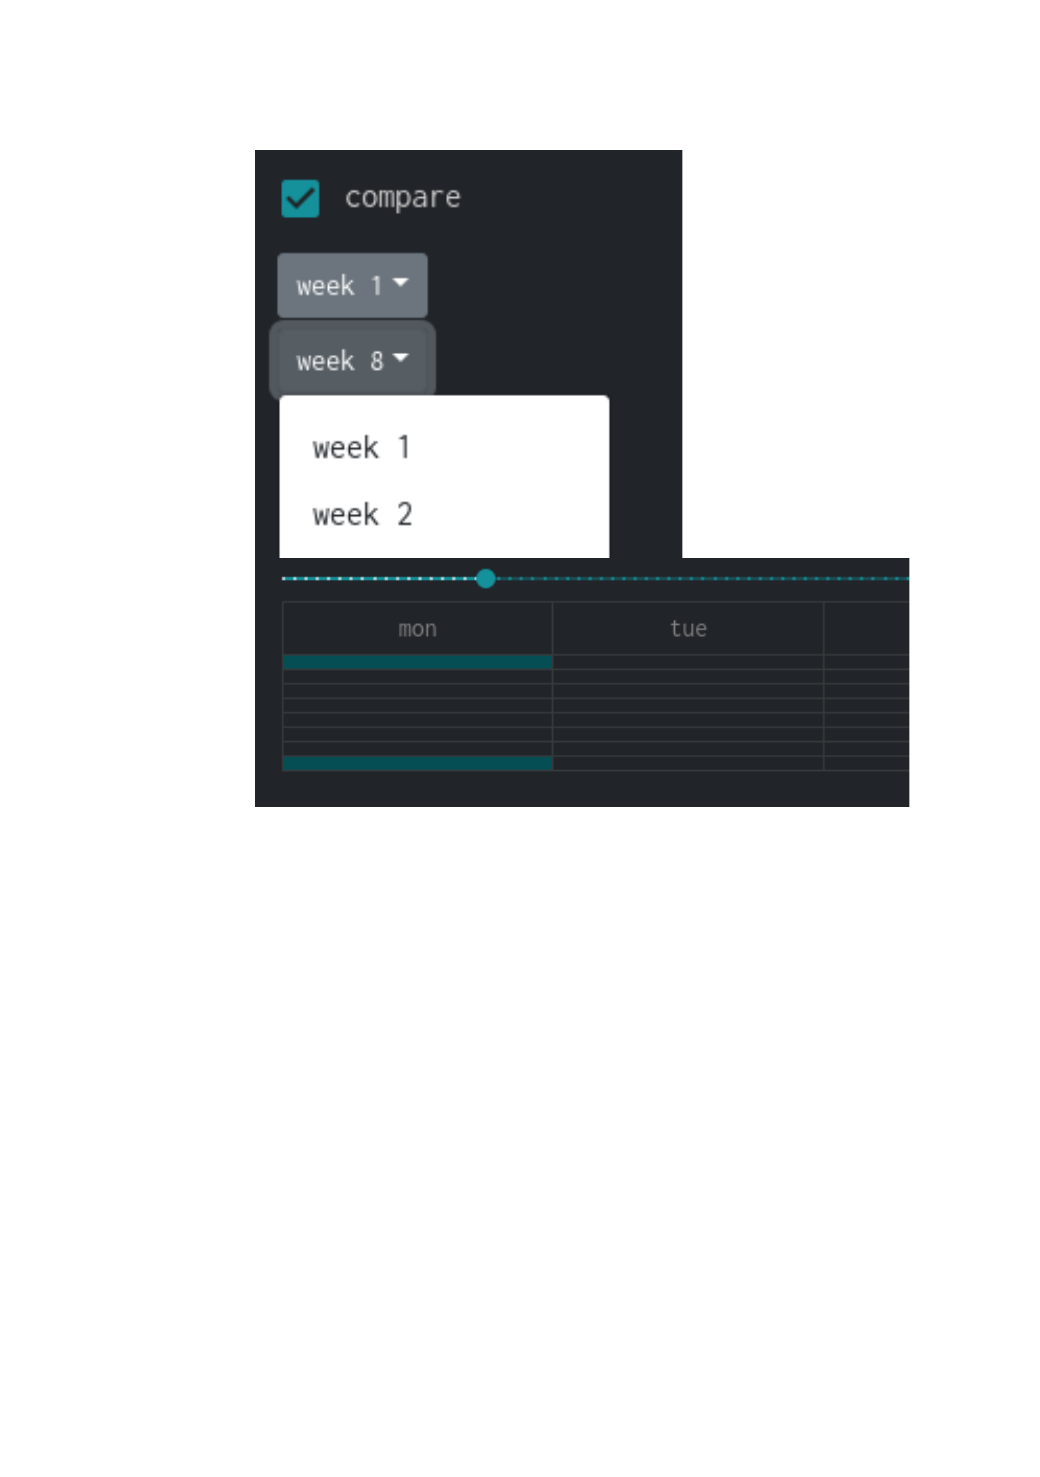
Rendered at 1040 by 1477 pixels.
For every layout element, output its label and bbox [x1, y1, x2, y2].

picture [255, 150, 910, 807]
